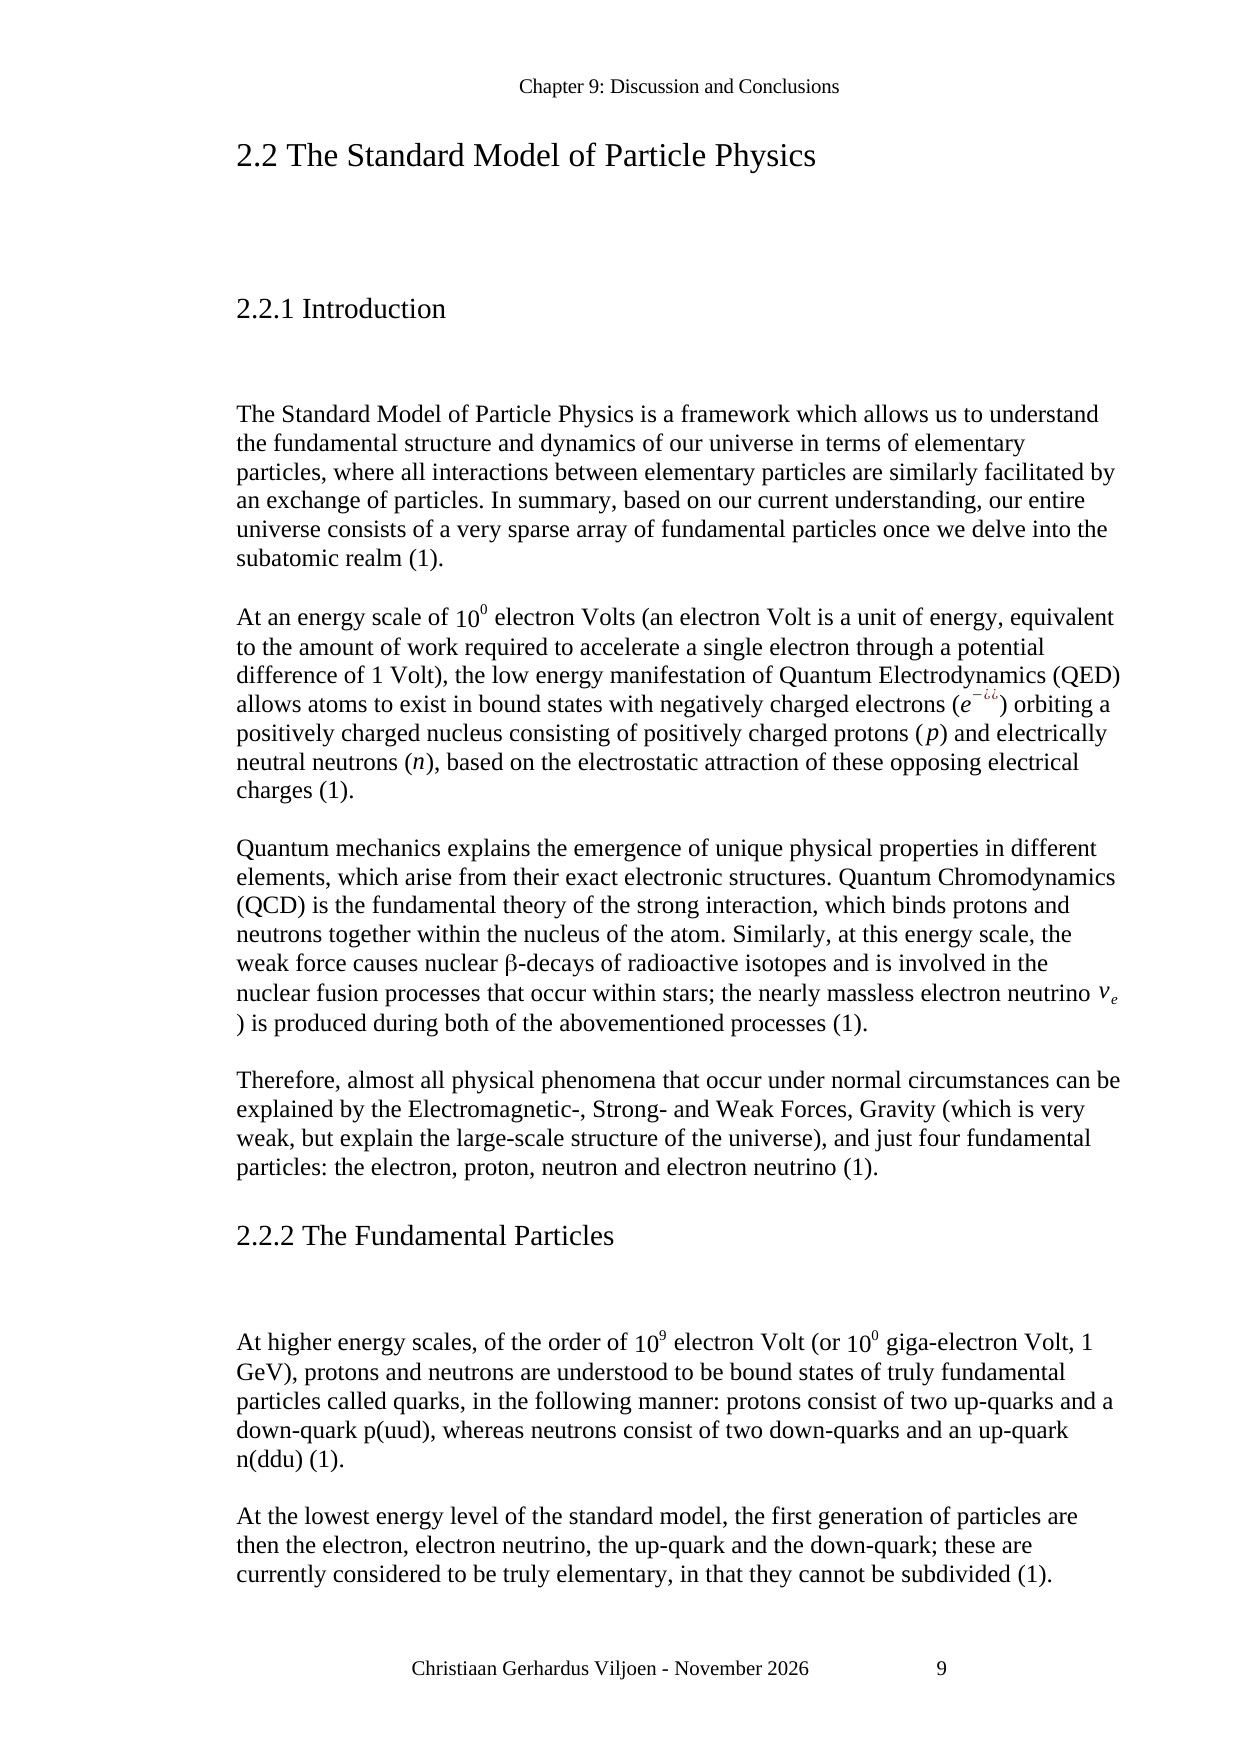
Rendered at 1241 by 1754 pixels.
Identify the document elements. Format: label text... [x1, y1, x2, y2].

subtitle The Fundamental Particles [236, 1218, 1122, 1252]
subtitle The Standard Model of Particle Physics [236, 135, 1122, 174]
text At an energy scale of electron Volts (an electron Volt is a unit of energy, equivalent to the amount of work required to accelerate a single electron through a potential difference of 1 Volt), the low energy manifestation of Quantum Electrodynamics (QED) allows atoms to exist in bound states with negatively charged electrons () orbiting a positively charged nucleus consisting of positively charged protons () and electrically neutral neutrons (), based on the electrostatic attraction of these opposing electrical charges. [236, 600, 1122, 804]
text The Standard Model of Particle Physics is a framework which allows us to understand the fundamental structure and dynamics of our universe in terms of elementary particles, where all interactions between elementary particles are similarly facilitated by an exchange of particles. In summary, based on our current understanding, our entire universe consists of a very sparse array of fundamental particles once we delve into the subatomic realm . [236, 399, 1122, 572]
text Quantum mechanics explains the emergence of unique physical properties in different elements, which arise from their exact electronic structures. Quantum Chromodynamics (QCD) is the fundamental theory of the strong interaction, which binds protons and neutrons together within the nucleus of the atom. Similarly, at this energy scale, the weak force causes nuclear -decays of radioactive isotopes and is involved in the nuclear fusion processes that occur within stars; the nearly massless electron neutrino ) is produced during both of the abovementioned processes. [236, 833, 1122, 1037]
text At higher energy scales, of the order of electron Volt (or giga-electron Volt, 1 GeV), protons and neutrons are understood to be bound states of truly fundamental particles called quarks, in the following manner: protons consist of two up-quarks and a down-quark p(uud), whereas neutrons consist of two down-quarks and an up-quark n(ddu). [236, 1326, 1122, 1472]
text At the lowest energy level of the standard model, the first generation of particles are then the electron, electron neutrino, the up-quark and the down-quark; these are currently considered to be truly elementary, in that they cannot be subdivided. [236, 1501, 1122, 1587]
subtitle Introduction [236, 291, 1122, 324]
text Therefore, almost all physical phenomena that occur under normal circumstances can be explained by the Electromagnetic-, Strong- and Weak Forces, Gravity (which is very weak, but explain the large-scale structure of the universe), and just four fundamental particles: the electron, proton, neutron and electron neutrino. [236, 1066, 1122, 1181]
